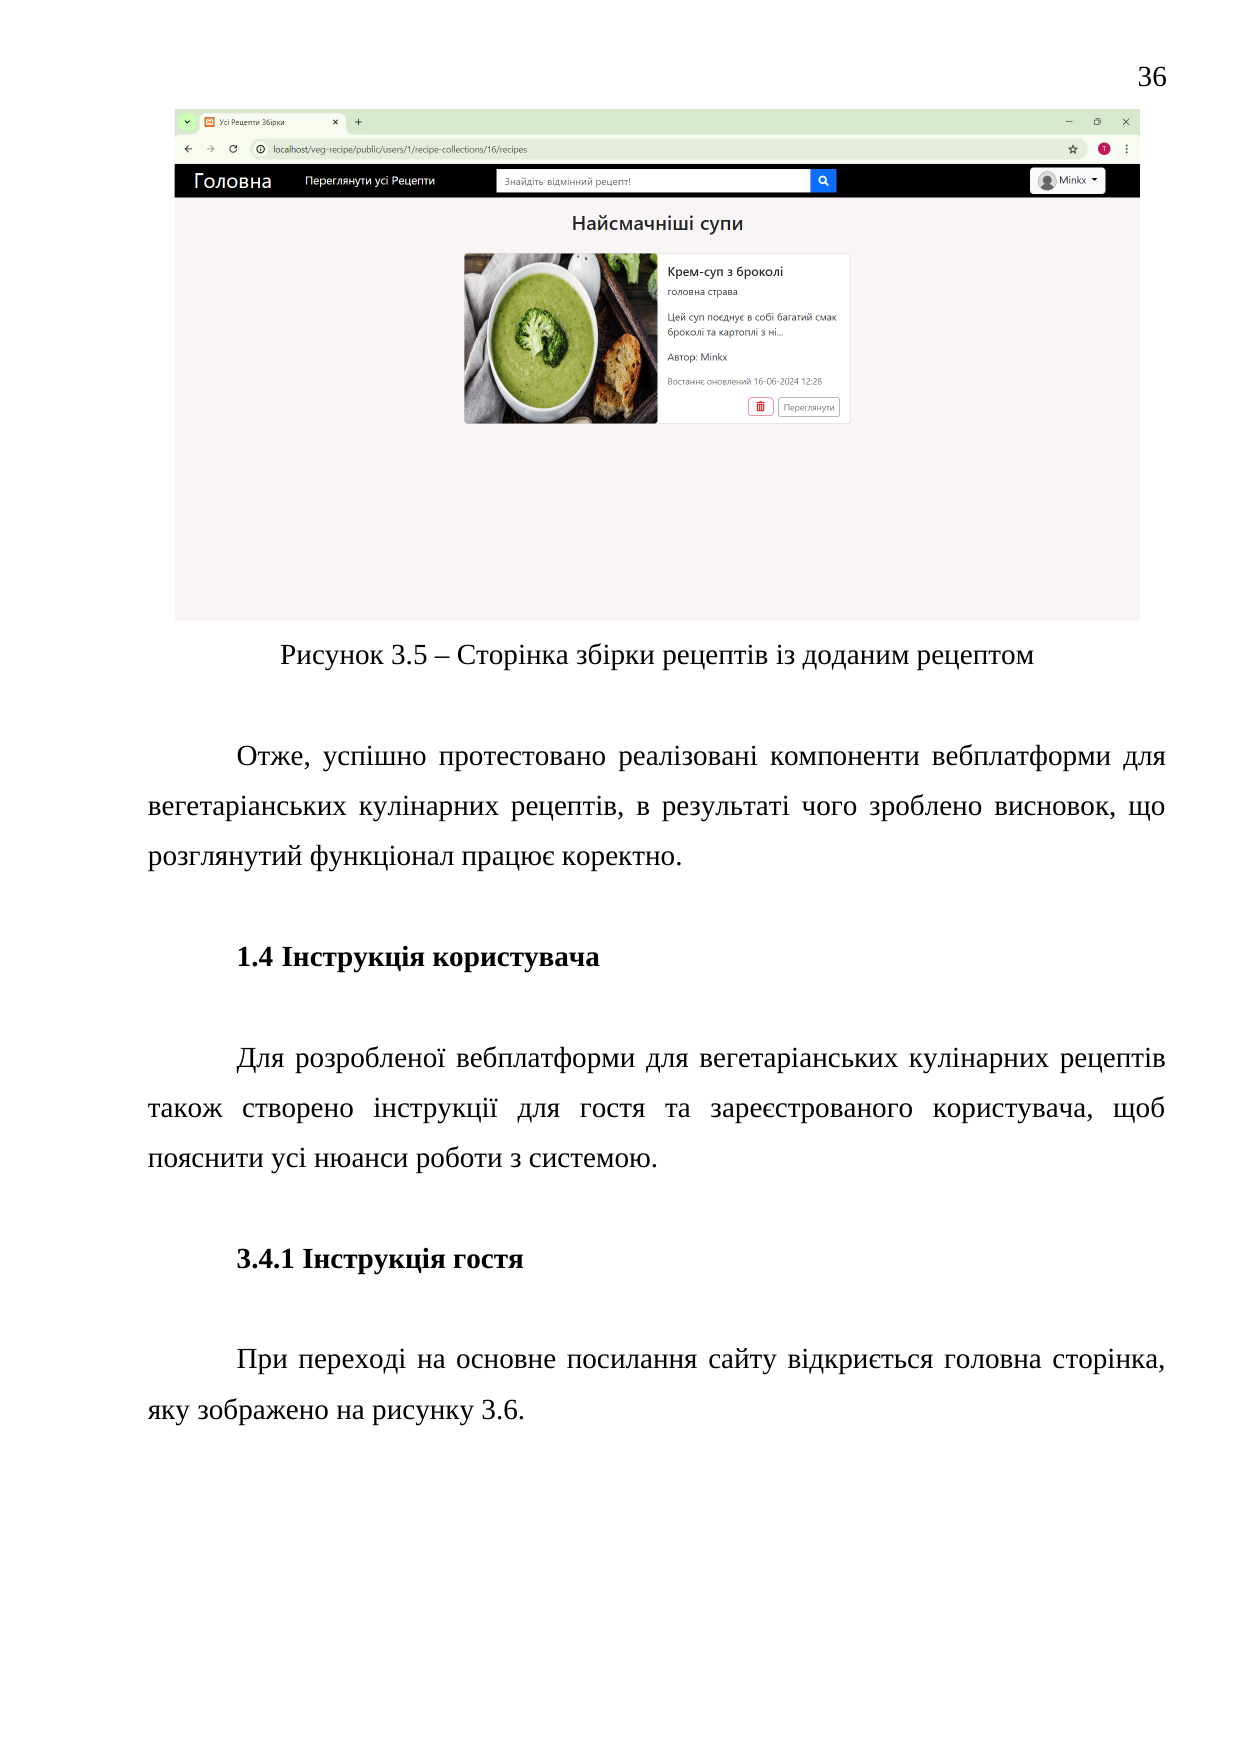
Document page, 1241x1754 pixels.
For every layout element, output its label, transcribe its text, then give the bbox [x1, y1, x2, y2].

text Отже, успішно протестовано реалізовані компоненти вебплатформи для вегетаріанських кулінарних рецептів, в результаті чого зроблено висновок, що розглянутий функціонал працює коректно. [148, 738, 1167, 872]
text При переході на основне посилання сайту відкриється головна сторінка, яку зображено на рисунку 3.6. [148, 1342, 1167, 1425]
text Рисунок 3.5 – Сторінка збірки рецептів із доданим рецептом [148, 637, 1167, 671]
text 3.4.1 Інструкція гостя [148, 1241, 1167, 1274]
picture [174, 109, 1140, 621]
text Для розробленої вебплатформи для вегетаріанських кулінарних рецептів також створено інструкції для гостя та зареєстрованого користувача, щоб пояснити усі нюанси роботи з системою. [148, 1040, 1167, 1174]
list Інструкція користувача [236, 939, 1167, 973]
